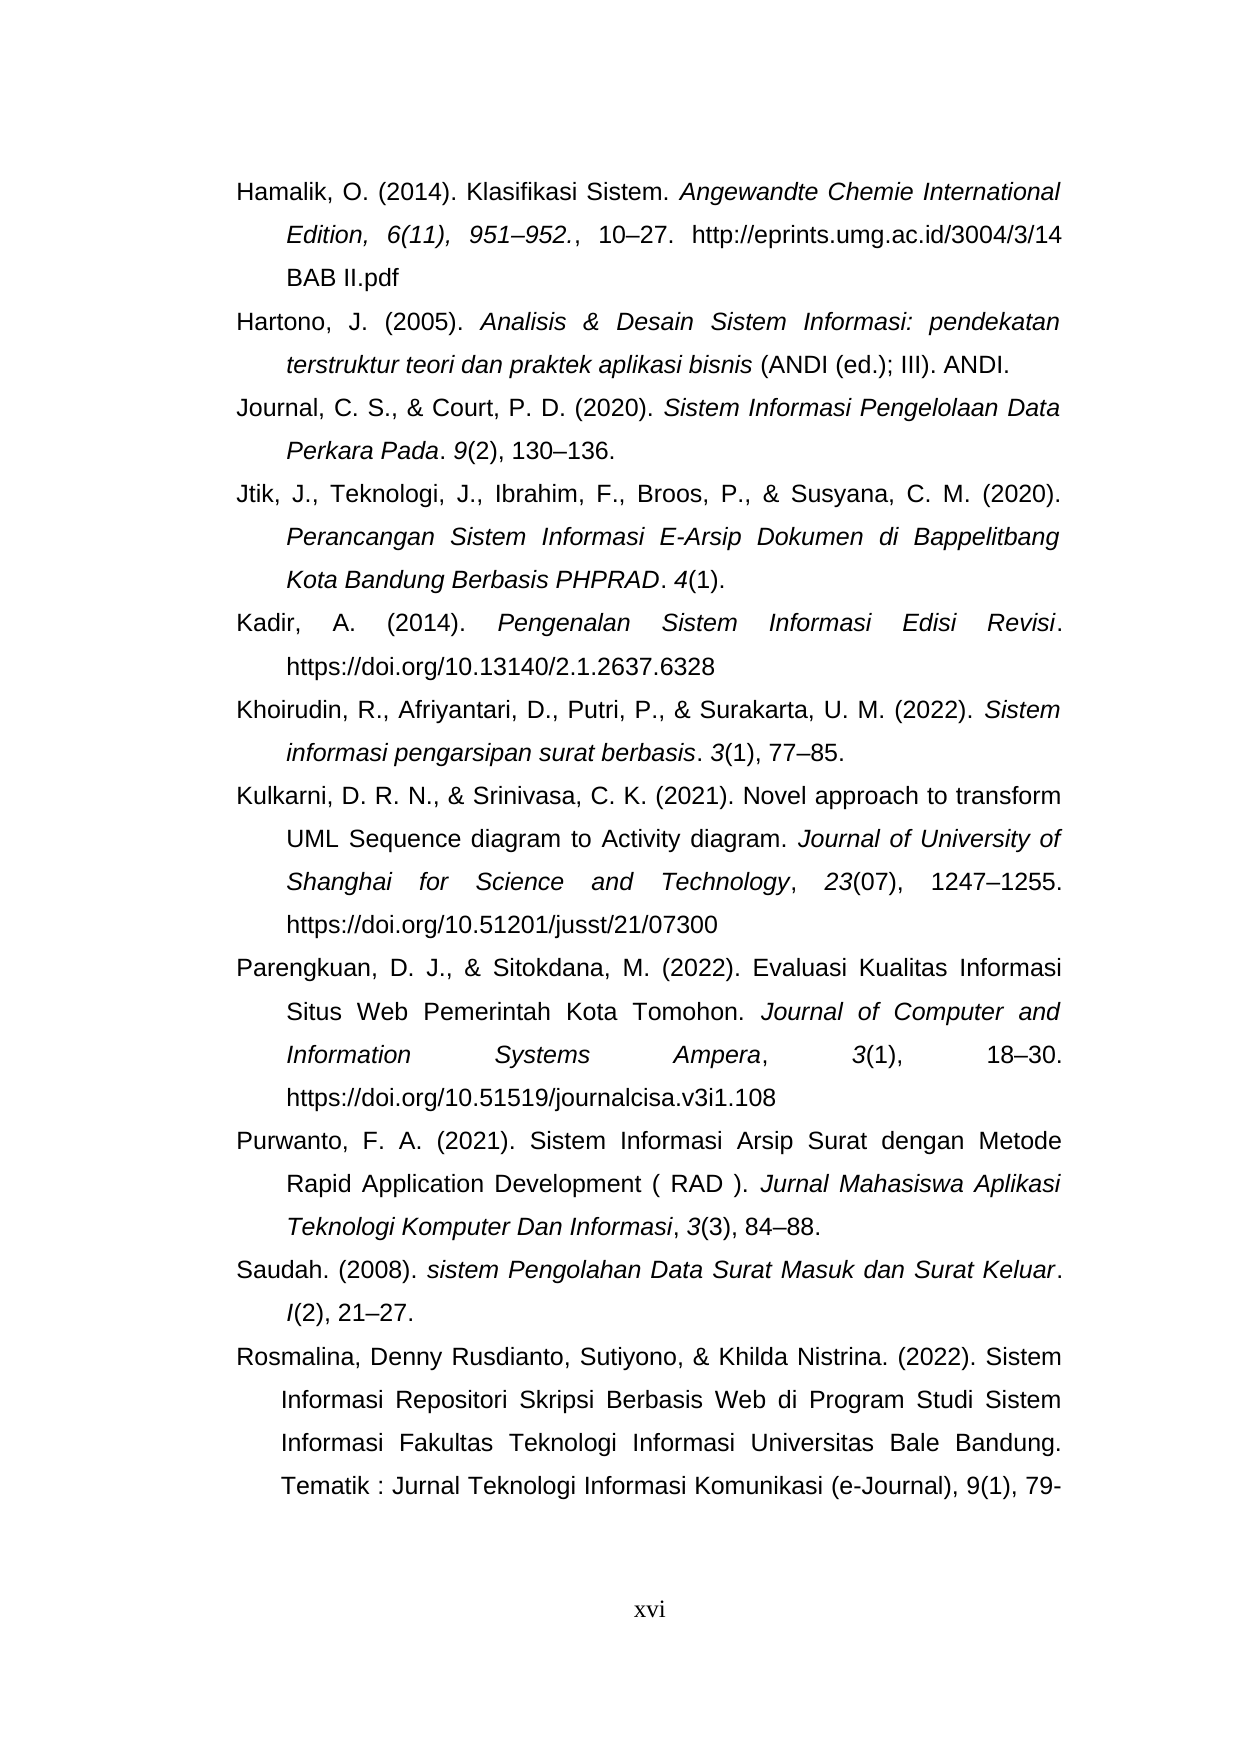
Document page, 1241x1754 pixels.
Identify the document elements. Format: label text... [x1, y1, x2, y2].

text Kulkarni, D. R. N., & Srinivasa, C. K. (2021). Novel approach to transform UML Sequence diagram to Activity diagram. Journal of University of Shanghai for Science and Technology, 23(07), 1247–1255. https://doi.org/10.51201/jusst/21/07300 [236, 781, 1063, 939]
text Saudah. (2008). sistem Pengolahan Data Surat Masuk dan Surat Keluar. I(2), 21–27. [236, 1255, 1063, 1327]
text Khoirudin, R., Afriyantari, D., Putri, P., & Surakarta, U. M. (2022). Sistem informasi pengarsipan surat berbasis. 3(1), 77–85. [236, 695, 1063, 767]
text Journal, C. S., & Court, P. D. (2020). Sistem Informasi Pengelolaan Data Perkara Pada. 9(2), 130–136. [236, 393, 1063, 465]
text Hartono, J. (2005). Analisis & Desain Sistem Informasi: pendekatan terstruktur teori dan praktek aplikasi bisnis (ANDI (ed.); III). ANDI. [236, 307, 1063, 378]
text Hamalik, O. (2014). Klasifikasi Sistem. Angewandte Chemie International Edition, 6(11), 951–952., 10–27. http://eprints.umg.ac.id/3004/3/14 BAB II.pdf [236, 177, 1063, 292]
text Kadir, A. (2014). Pengenalan Sistem Informasi Edisi Revisi. https://doi.org/10.13140/2.1.2637.6328 [236, 608, 1063, 680]
text Purwanto, F. A. (2021). Sistem Informasi Arsip Surat dengan Metode Rapid Application Development ( RAD ). Jurnal Mahasiswa Aplikasi Teknologi Komputer Dan Informasi, 3(3), 84–88. [236, 1126, 1063, 1241]
text Jtik, J., Teknologi, J., Ibrahim, F., Broos, P., & Susyana, C. M. (2020). Perancangan Sistem Informasi E-Arsip Dokumen di Bappelitbang Kota Bandung Berbasis PHPRAD. 4(1). [236, 479, 1063, 594]
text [236, 1342, 1063, 1500]
text Parengkuan, D. J., & Sitokdana, M. (2022). Evaluasi Kualitas Informasi Situs Web Pemerintah Kota Tomohon. Journal of Computer and Information Systems Ampera, 3(1), 18–30. https://doi.org/10.51519/journalcisa.v3i1.108 [236, 953, 1063, 1112]
